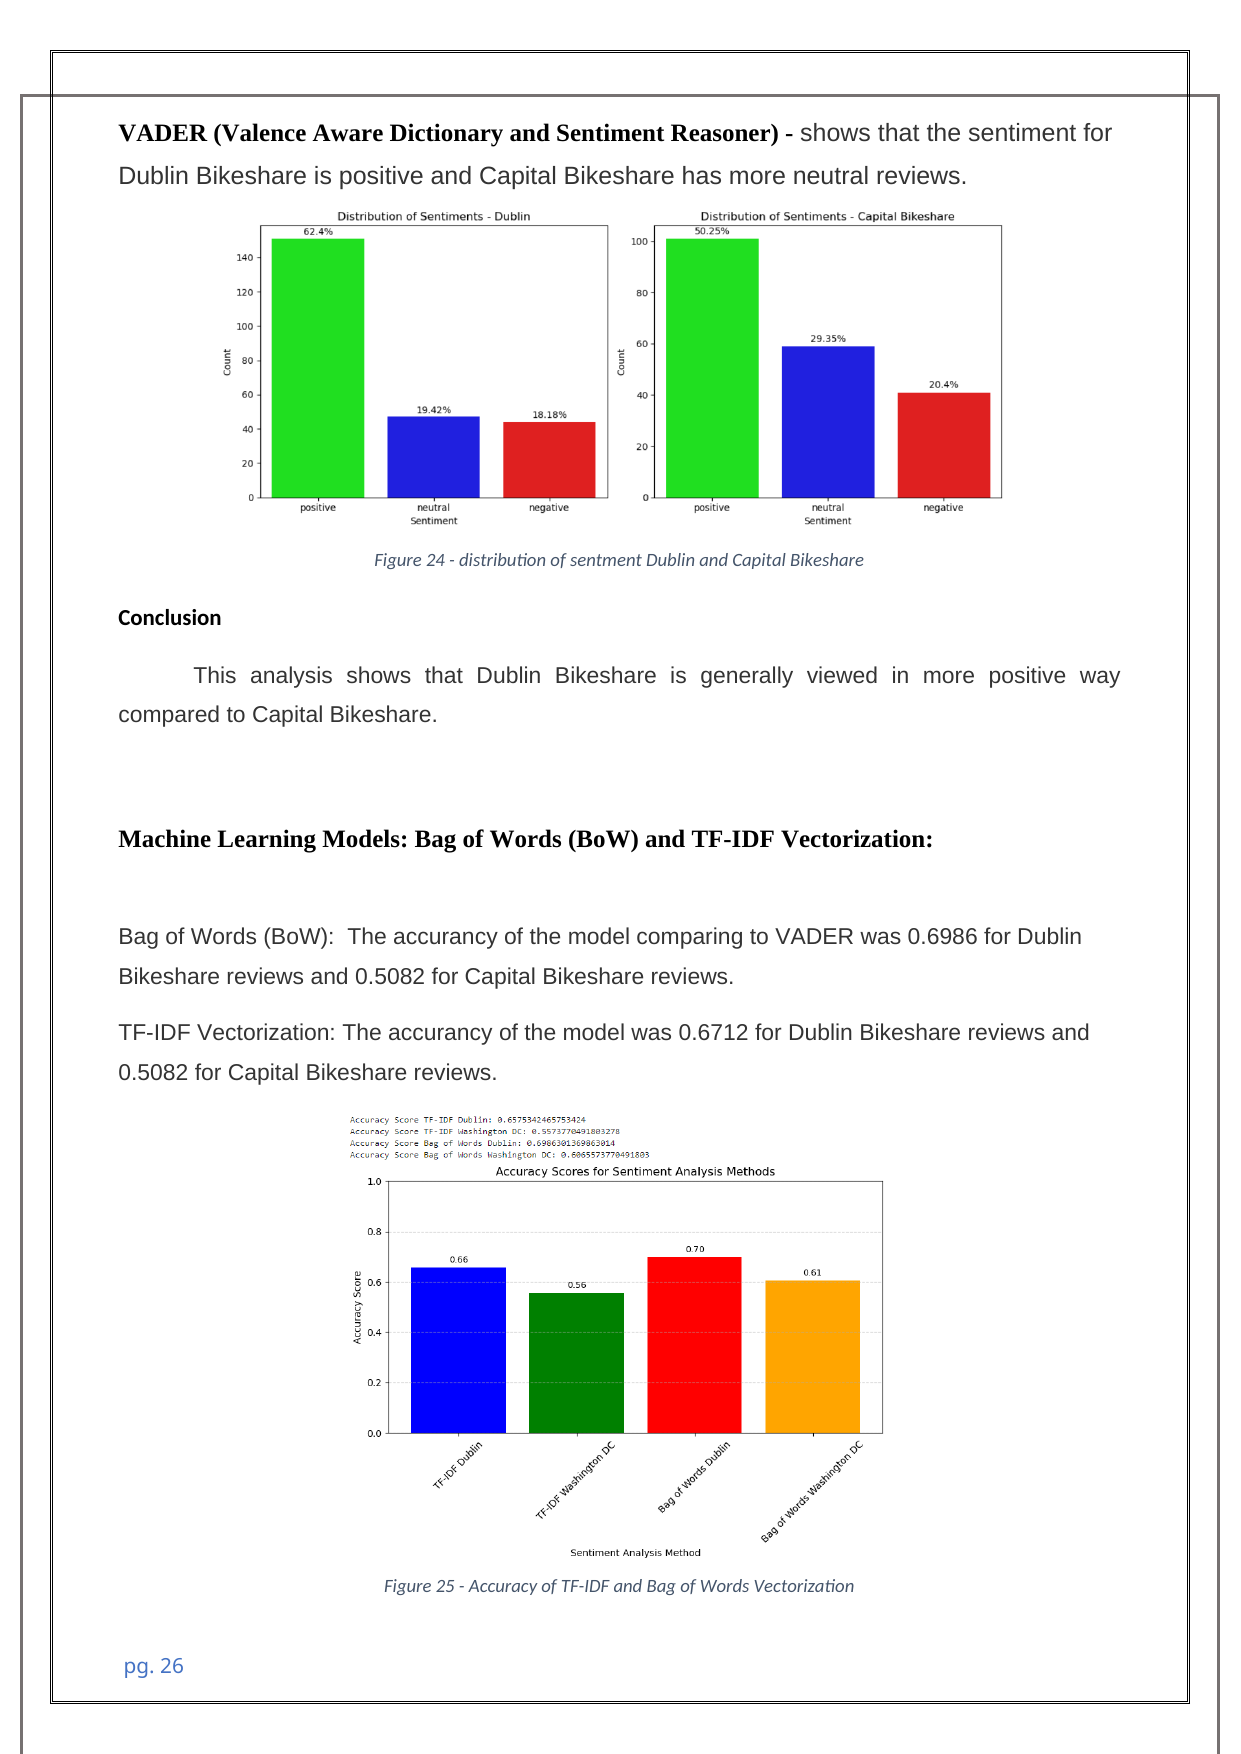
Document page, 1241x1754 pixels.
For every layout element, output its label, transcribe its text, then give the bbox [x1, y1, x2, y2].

picture [222, 204, 1018, 535]
text Figure 24 - distribution of sentment Dublin and Capital Bikeshare [118, 548, 1122, 571]
text This analysis shows that Dublin Bikeshare is generally viewed in more positive way compared to Capital Bikeshare. [118, 662, 1122, 728]
text TF-IDF Vectorization: The accurancy of the model was 0.6712 for Dublin Bikeshare reviews and 0.5082 for Capital Bikeshare reviews. [118, 1019, 1122, 1085]
text Bag of Words (BoW): The accurancy of the model comparing to VADER was 0.6986 for Dublin Bikeshare reviews and 0.5082 for Capital Bikeshare reviews. [118, 923, 1122, 989]
subtitle VADER (Valence Aware Dictionary and Sentiment Reasoner) - shows that the sentiment for Dublin Bikeshare is positive and Capital Bikeshare has more neutral reviews. [118, 118, 1122, 190]
text Figure 25 - Accuracy of TF-IDF and Bag of Words Vectorization [118, 1574, 1122, 1597]
subtitle Machine Learning Models: Bag of Words (BoW) and TF-IDF Vectorization: [118, 824, 1122, 853]
text Conclusion [118, 603, 1122, 631]
picture [347, 1114, 893, 1560]
